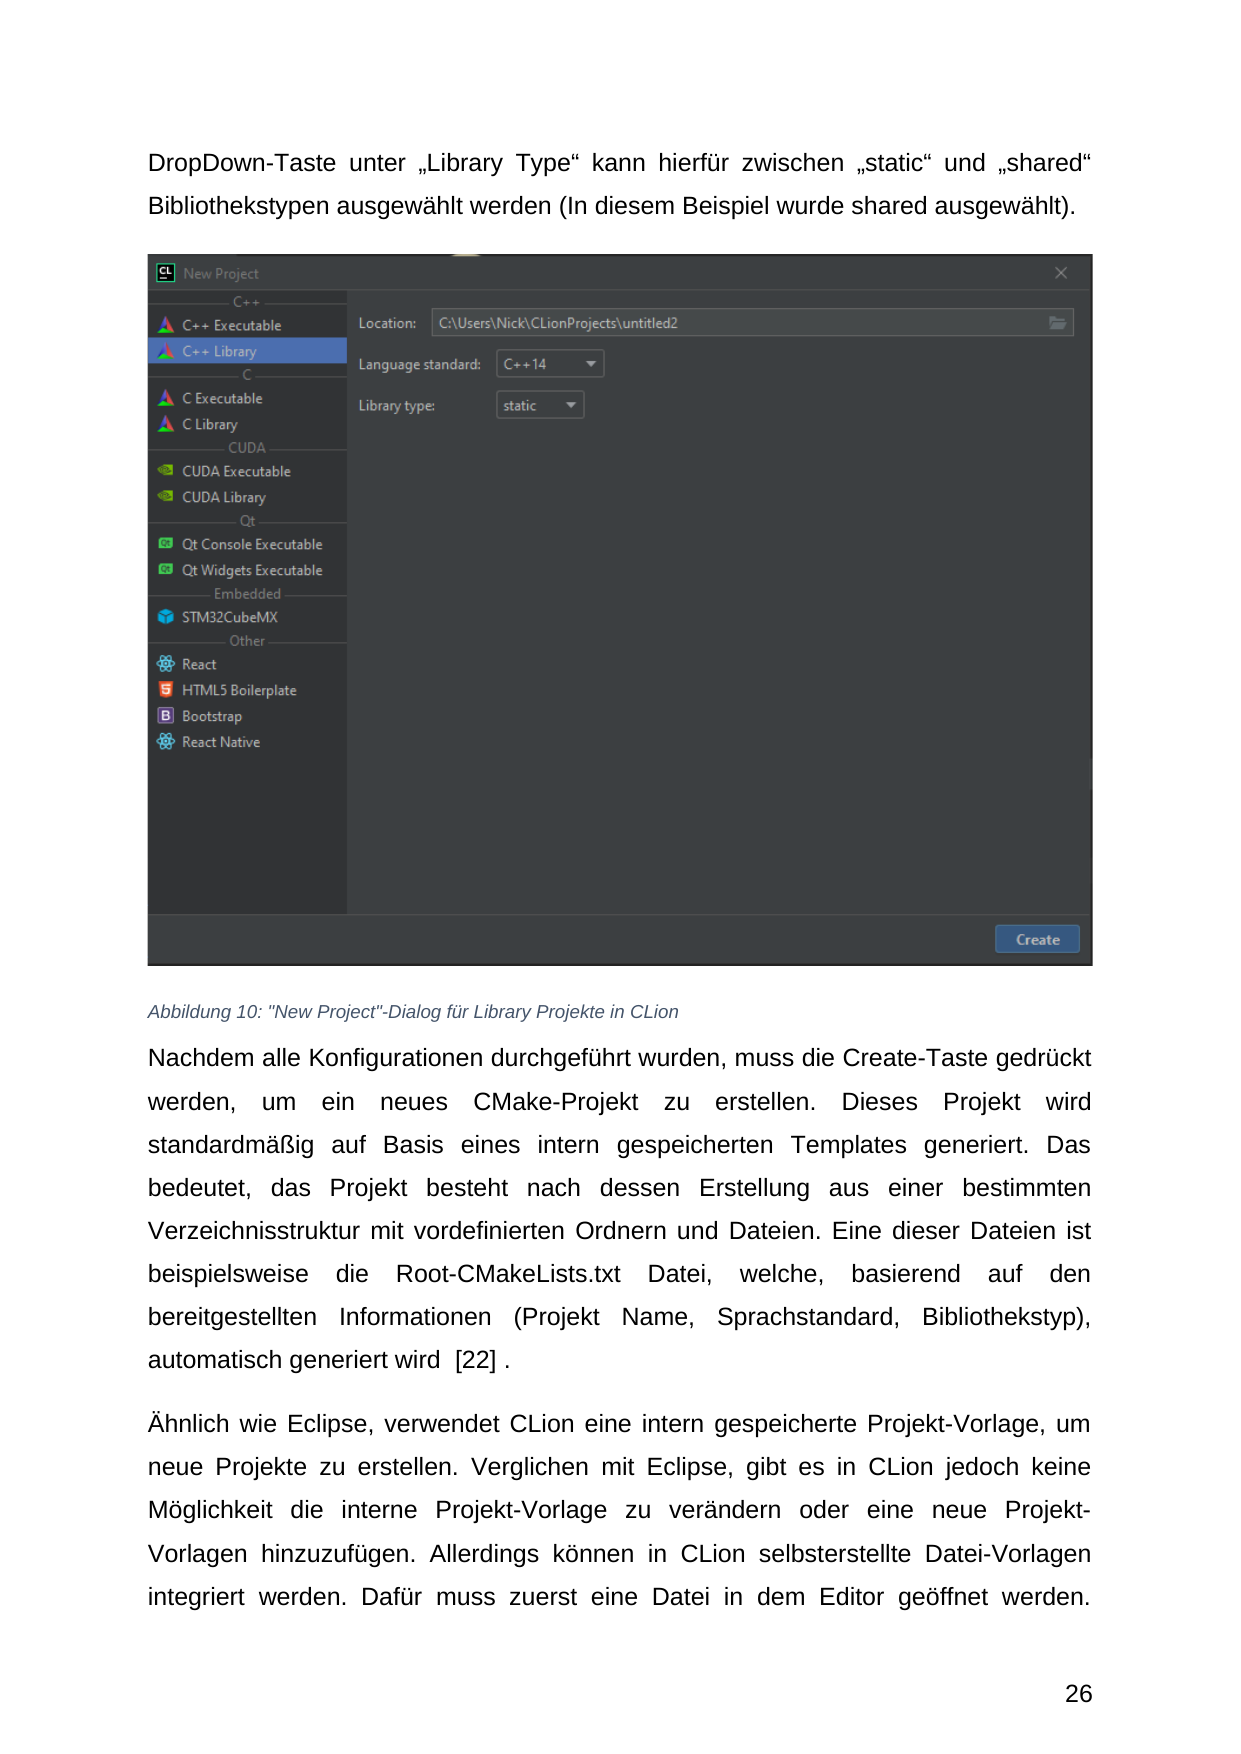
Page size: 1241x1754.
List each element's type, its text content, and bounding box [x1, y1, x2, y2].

picture [147, 254, 1093, 966]
text Nachdem alle Konfigurationen durchgeführt wurden, muss die Create-Taste gedrückt werden, um ein neues CMake-Projekt zu erstellen. Dieses Projekt wird standardmäßig auf Basis eines intern gespeicherten Templates generiert. Das bedeutet, das Projekt besteht nach dessen Erstellung aus einer bestimmten Verzeichnisstruktur mit vordefinierten Ordnern und Dateien. Eine dieser Dateien ist beispielsweise die Root-CMakeLists.txt Datei, welche, basierend auf den bereitgestellten Informationen (Projekt Name, Sprachstandard, Bibliothekstyp), automatisch generiert wird . [148, 1043, 1093, 1374]
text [148, 148, 1093, 219]
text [148, 1409, 1093, 1611]
